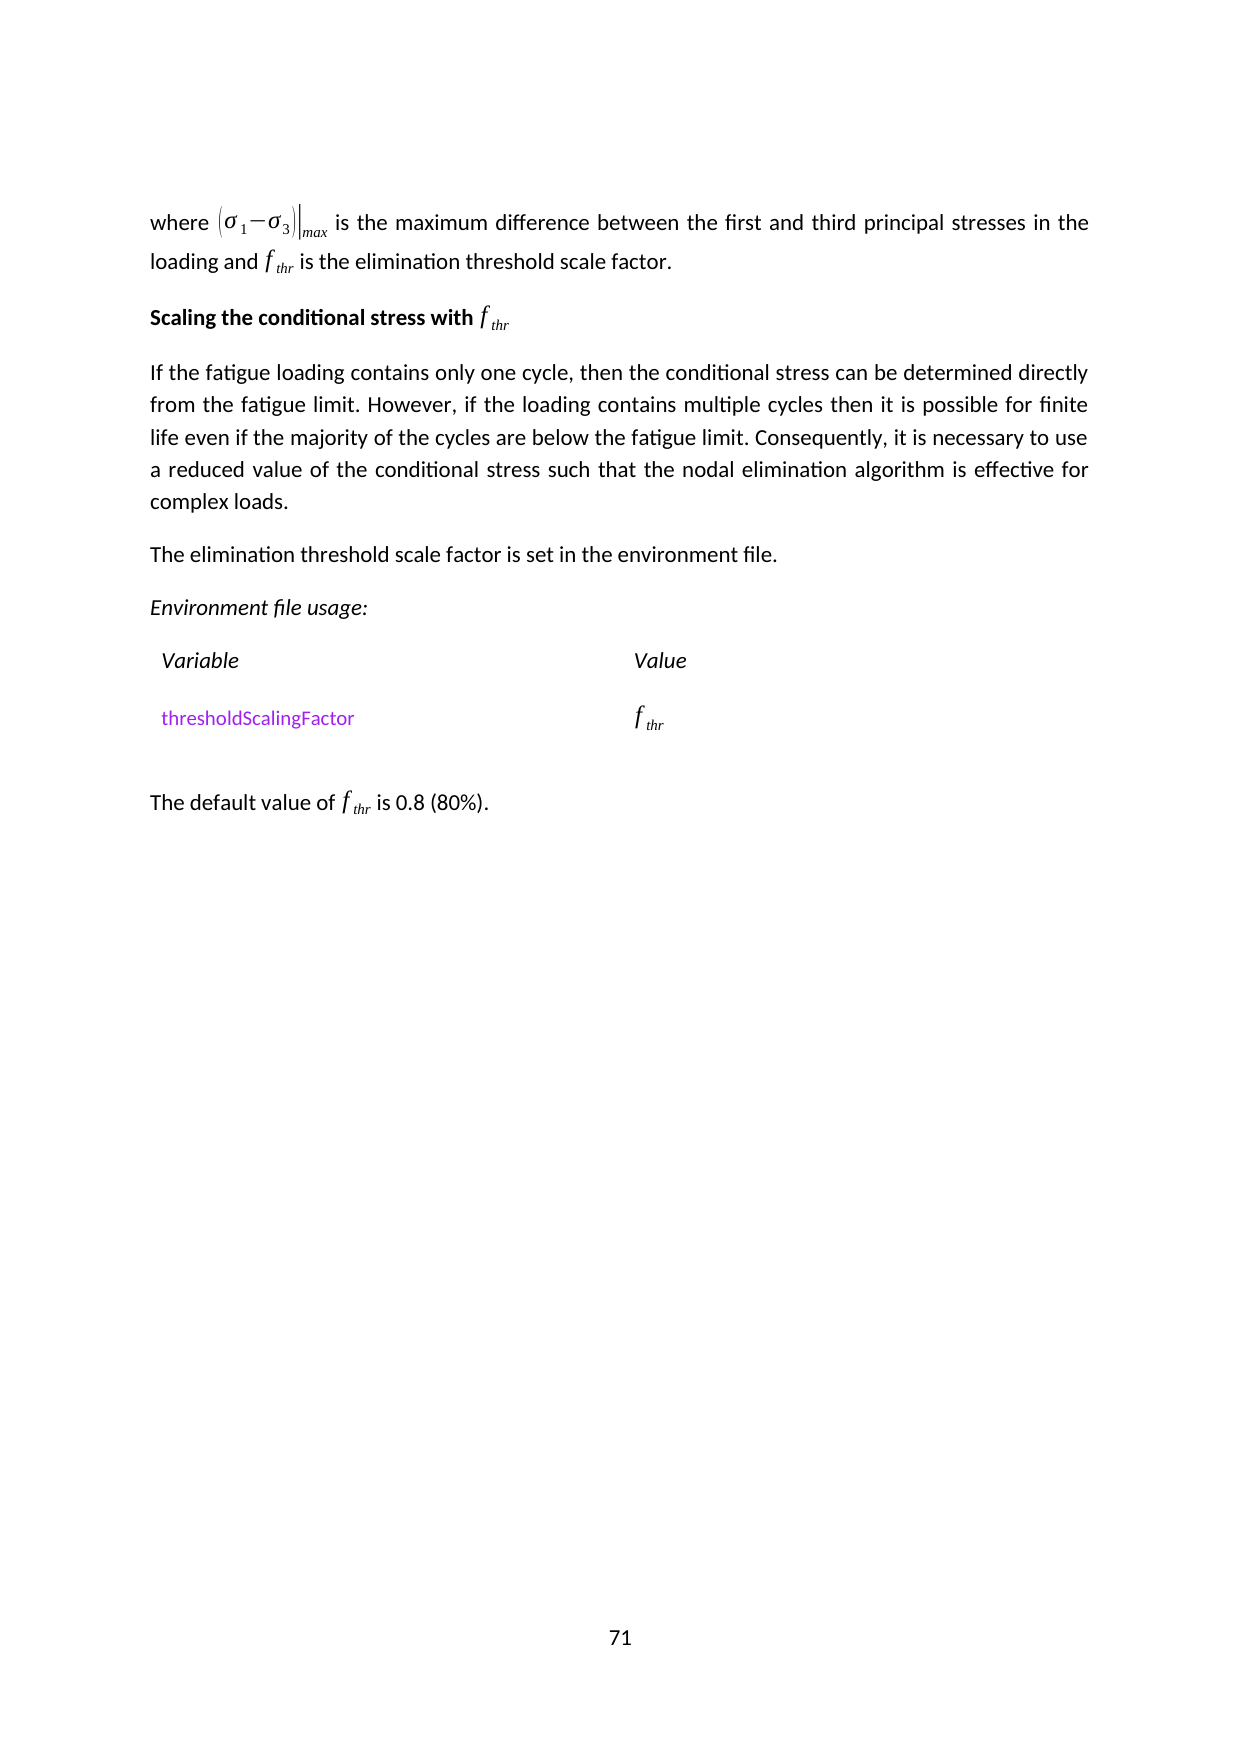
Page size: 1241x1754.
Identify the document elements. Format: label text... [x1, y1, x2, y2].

text Scaling the conditional stress with [150, 302, 1090, 333]
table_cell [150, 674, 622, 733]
text If the fatigue loading contains only one cycle, then the conditional stress can be determined directly from the fatigue limit. However, if the loading contains multiple cycles then it is possible for finite life even if the majority of the cycles are below the fatigue limit. Consequently, it is necessary to use a reduced value of the conditional stress such that the nodal elimination algorithm is effective for complex loads. [150, 358, 1090, 515]
text where is the maximum difference between the first and third principal stresses in the loading and is the elimination threshold scale factor. [150, 203, 1090, 277]
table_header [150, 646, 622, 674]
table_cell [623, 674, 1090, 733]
text The default value of is 0.8 (80%). [150, 786, 1090, 818]
text Environment file usage: [150, 593, 1090, 621]
text The elimination threshold scale factor is set in the environment file. [150, 540, 1090, 568]
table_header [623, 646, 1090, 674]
